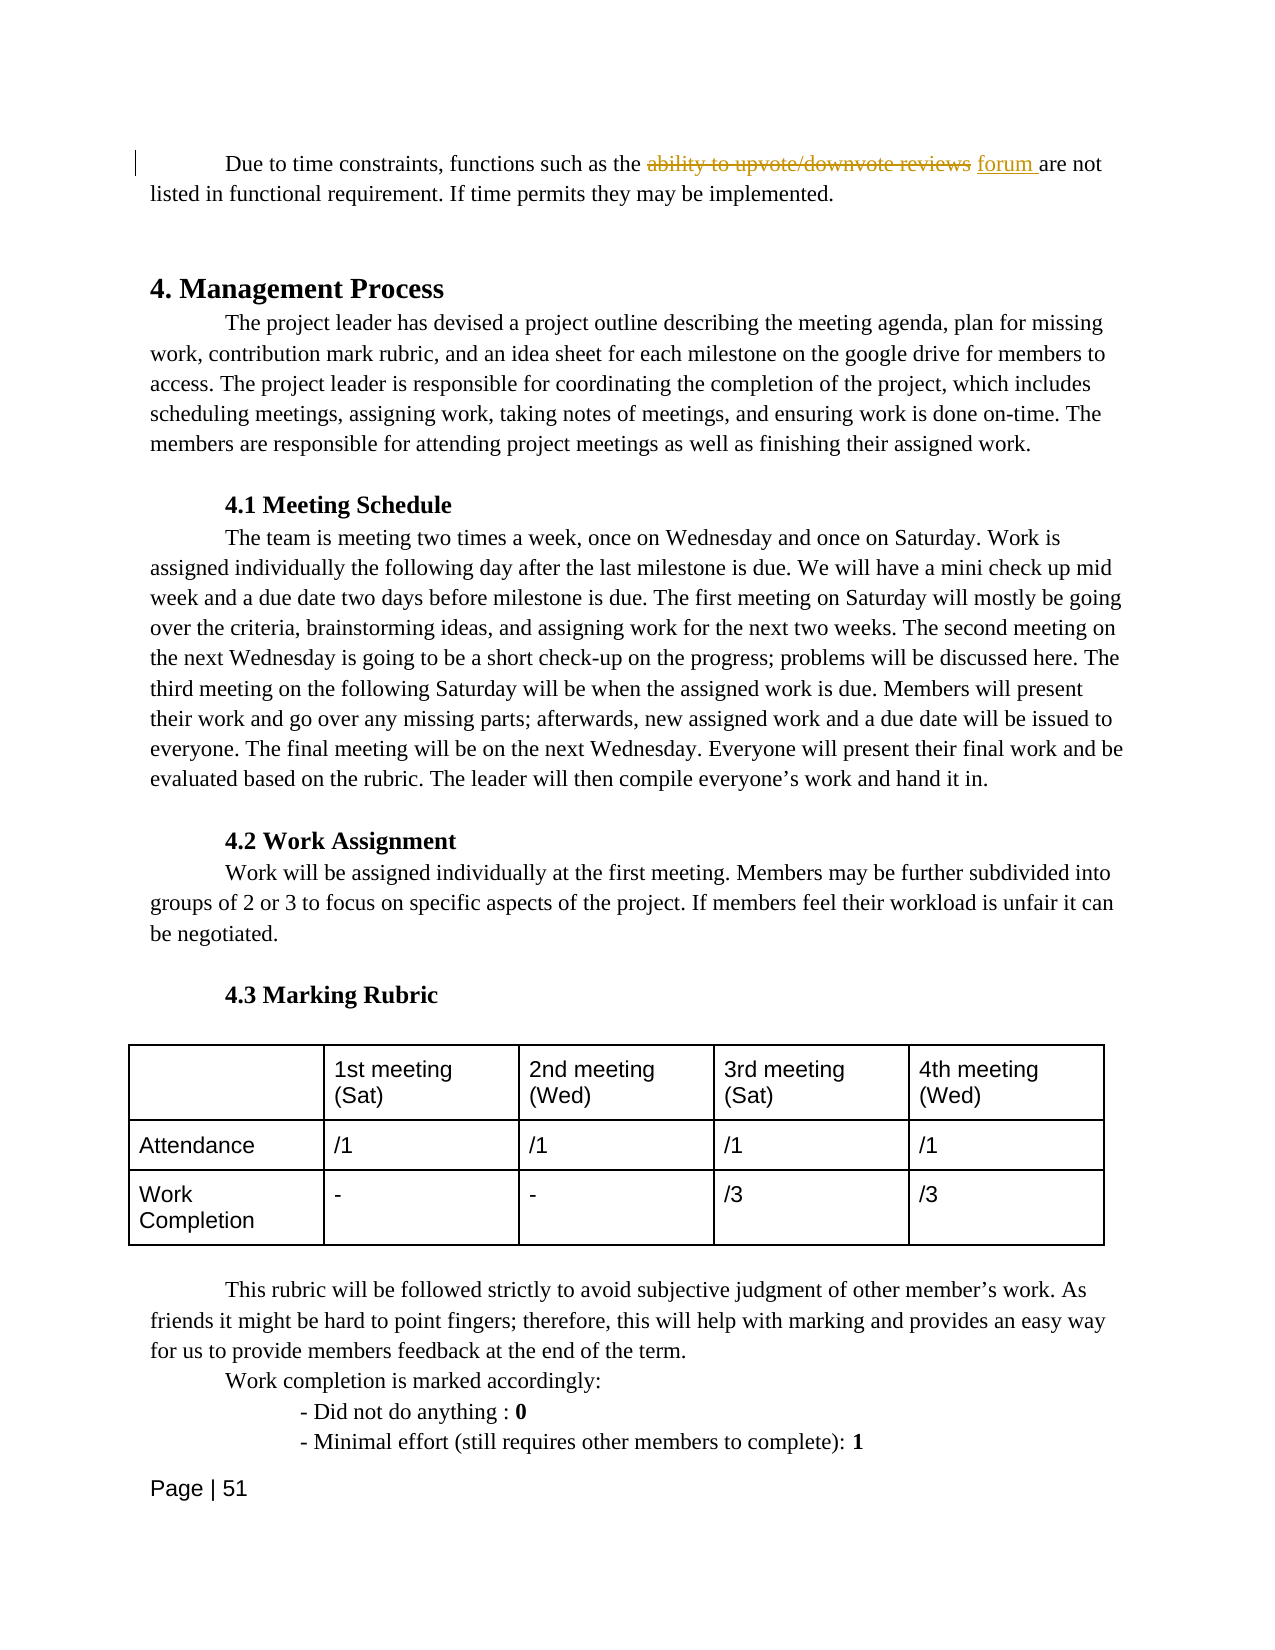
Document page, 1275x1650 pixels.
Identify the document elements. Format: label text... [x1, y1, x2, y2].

table_cell /3 [715, 1171, 908, 1244]
table_cell /1 [715, 1121, 908, 1168]
table_header 1st meeting (Sat) [325, 1046, 518, 1119]
table_cell /3 [910, 1171, 1103, 1244]
text Due to time constraints, functions such as the are not listed in functional requirement. If time permits they may be implemented. [150, 150, 1125, 207]
table_cell Attendance [130, 1121, 323, 1168]
text The team is meeting two times a week, once on Wednesday and once on Saturday. Work is assigned individually the following day after the last milestone is due. We will have a mini check up mid week and a due date two days before milestone is due. The first meeting on Saturday will mostly be going over the criteria, brainstorming ideas, and assigning work for the next two weeks. The second meeting on the next Wednesday is going to be a short check-up on the progress; problems will be discussed here. The third meeting on the following Saturday will be when the assigned work is due. Members will present their work and go over any missing parts; afterwards, new assigned work and a due date will be issued to everyone. The final meeting will be on the next Wednesday. Everyone will present their final work and be evaluated based on the rubric. The leader will then compile everyone’s work and hand it in. [150, 524, 1125, 792]
table_header [130, 1046, 323, 1119]
table_cell /1 [325, 1121, 518, 1168]
text - Did not do anything : 0 [150, 1398, 1125, 1424]
table_header 4th meeting (Wed) [910, 1046, 1103, 1119]
text 4.2 Work Assignment [150, 826, 1125, 855]
table_cell Work Completion [130, 1171, 323, 1244]
text This rubric will be followed strictly to avoid subjective judgment of other member’s work. As friends it might be hard to point fingers; therefore, this will help with marking and provides an easy way for us to provide members feedback at the end of the term. [150, 1276, 1125, 1363]
text - Minimal effort (still requires other members to complete): 1 [150, 1428, 1125, 1454]
text Work completion is marked accordingly: [150, 1367, 1125, 1393]
table_cell /1 [520, 1121, 713, 1168]
text 4. Management Process [150, 271, 1125, 304]
table_header 3rd meeting (Sat) [715, 1046, 908, 1119]
text 4.3 Marking Rubric [150, 980, 1125, 1009]
text The project leader has devised a project outline describing the meeting agenda, plan for missing work, contribution mark rubric, and an idea sheet for each milestone on the google drive for members to access. The project leader is responsible for coordinating the completion of the project, which includes scheduling meetings, assigning work, taking notes of meetings, and ensuring work is done on-time. The members are responsible for attending project meetings as well as finishing their assigned work. [150, 309, 1125, 457]
table_cell - [520, 1171, 713, 1244]
text Work will be assigned individually at the first meeting. Members may be further subdivided into groups of 2 or 3 to focus on specific aspects of the project. If members feel their workload is unfair it can be negotiated. [150, 859, 1125, 946]
table_cell - [325, 1171, 518, 1244]
table_cell /1 [910, 1121, 1103, 1168]
text 4.1 Meeting Schedule [150, 491, 1125, 519]
table_header 2nd meeting (Wed) [520, 1046, 713, 1119]
